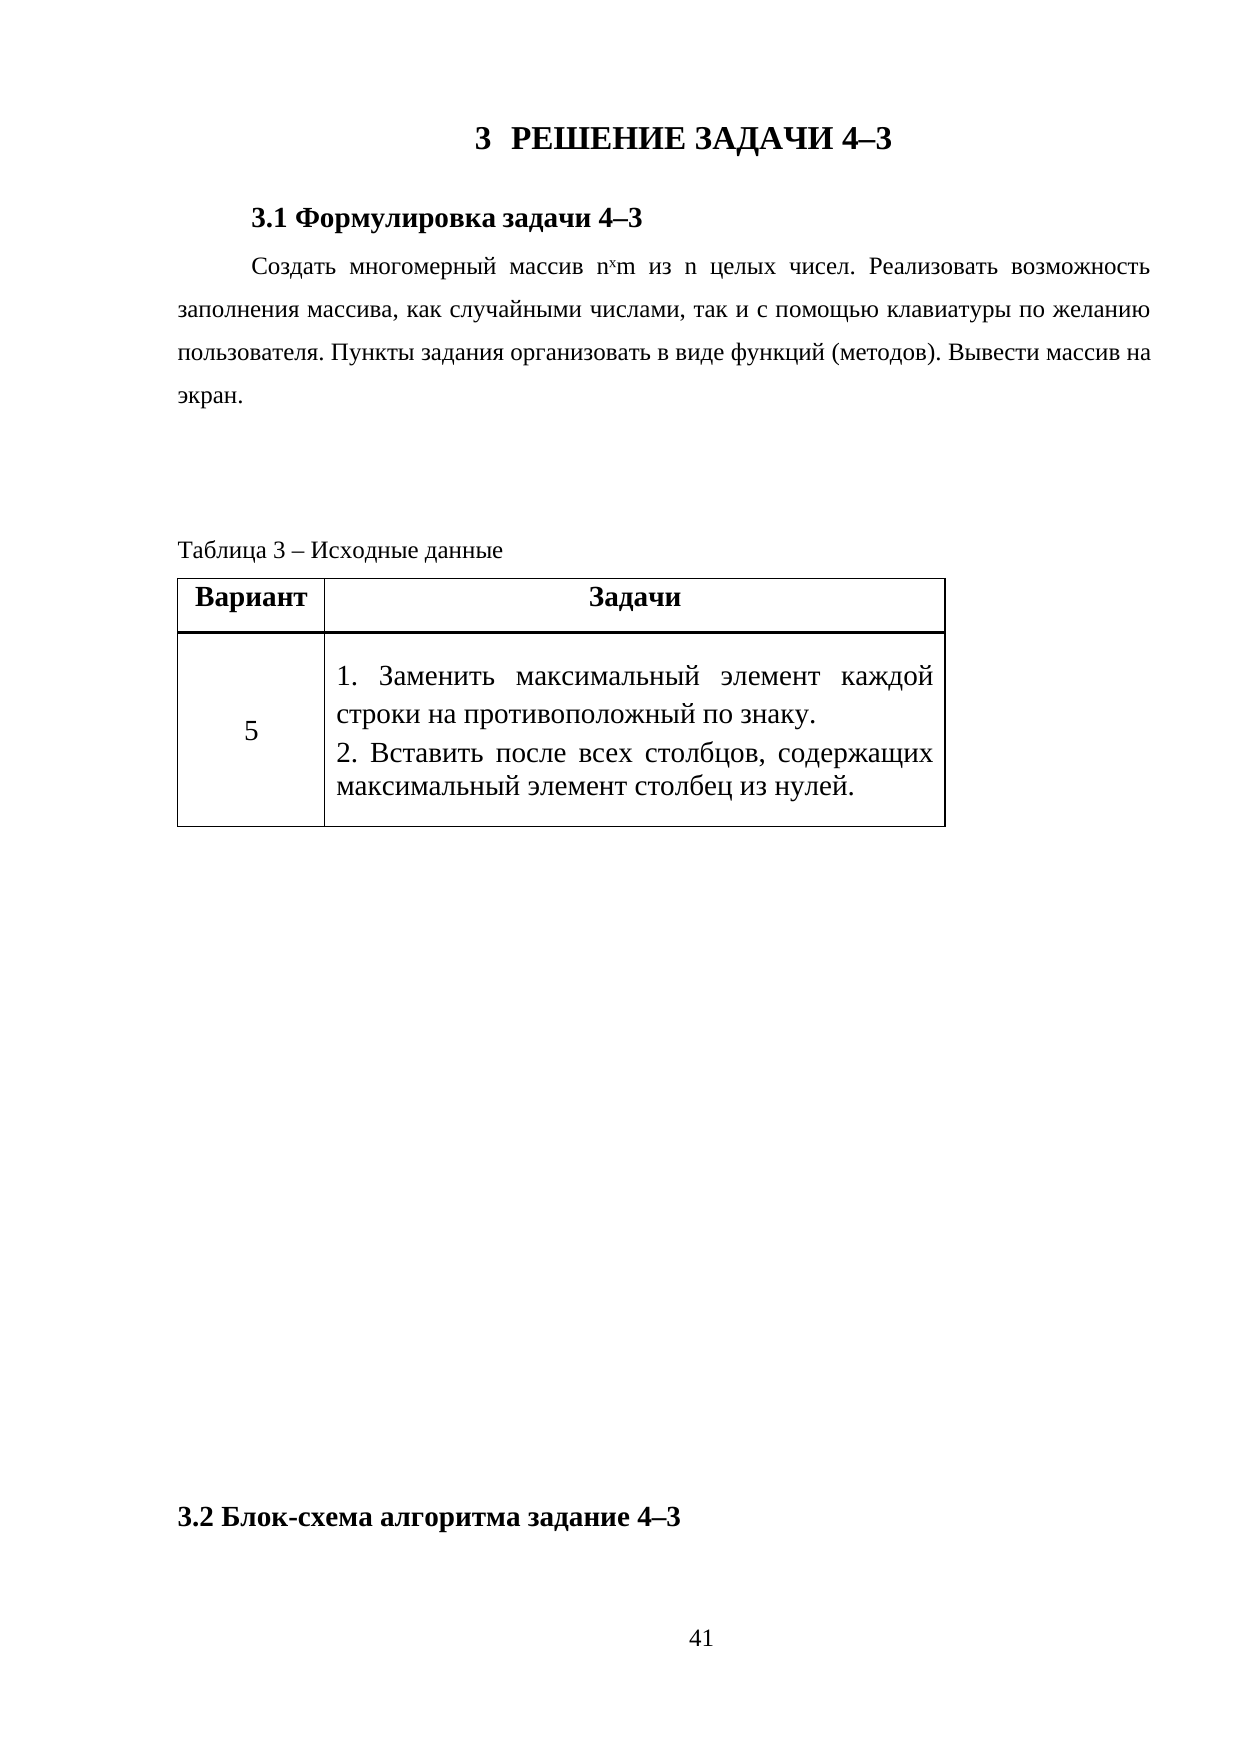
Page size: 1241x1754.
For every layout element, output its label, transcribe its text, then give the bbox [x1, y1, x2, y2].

table_header 1. Заменить максимальный элемент каждой строки на противоположный по знаку. 2. Вставить после всех столбцов, содержащих максимальный элемент столбец из нулей. [325, 634, 944, 826]
text 3.2 Блок-схема алгоритма задание 4–3 [177, 1499, 1152, 1532]
table_header Вариант [178, 579, 324, 631]
table_header Задачи [325, 579, 944, 631]
text Решение задачи 4–3 [215, 118, 1152, 156]
text Создать многомерный массив nˣm из n целых чисел. Реализовать возможность заполнения массива, как случайными числами, так и с помощью клавиатуры по желанию пользователя. Пункты задания организовать в виде функций (методов). Вывести массив на экран. [177, 251, 1152, 409]
table_header 5 [178, 634, 324, 826]
text 3.1 Формулировка задачи 4–3 [177, 201, 1152, 234]
